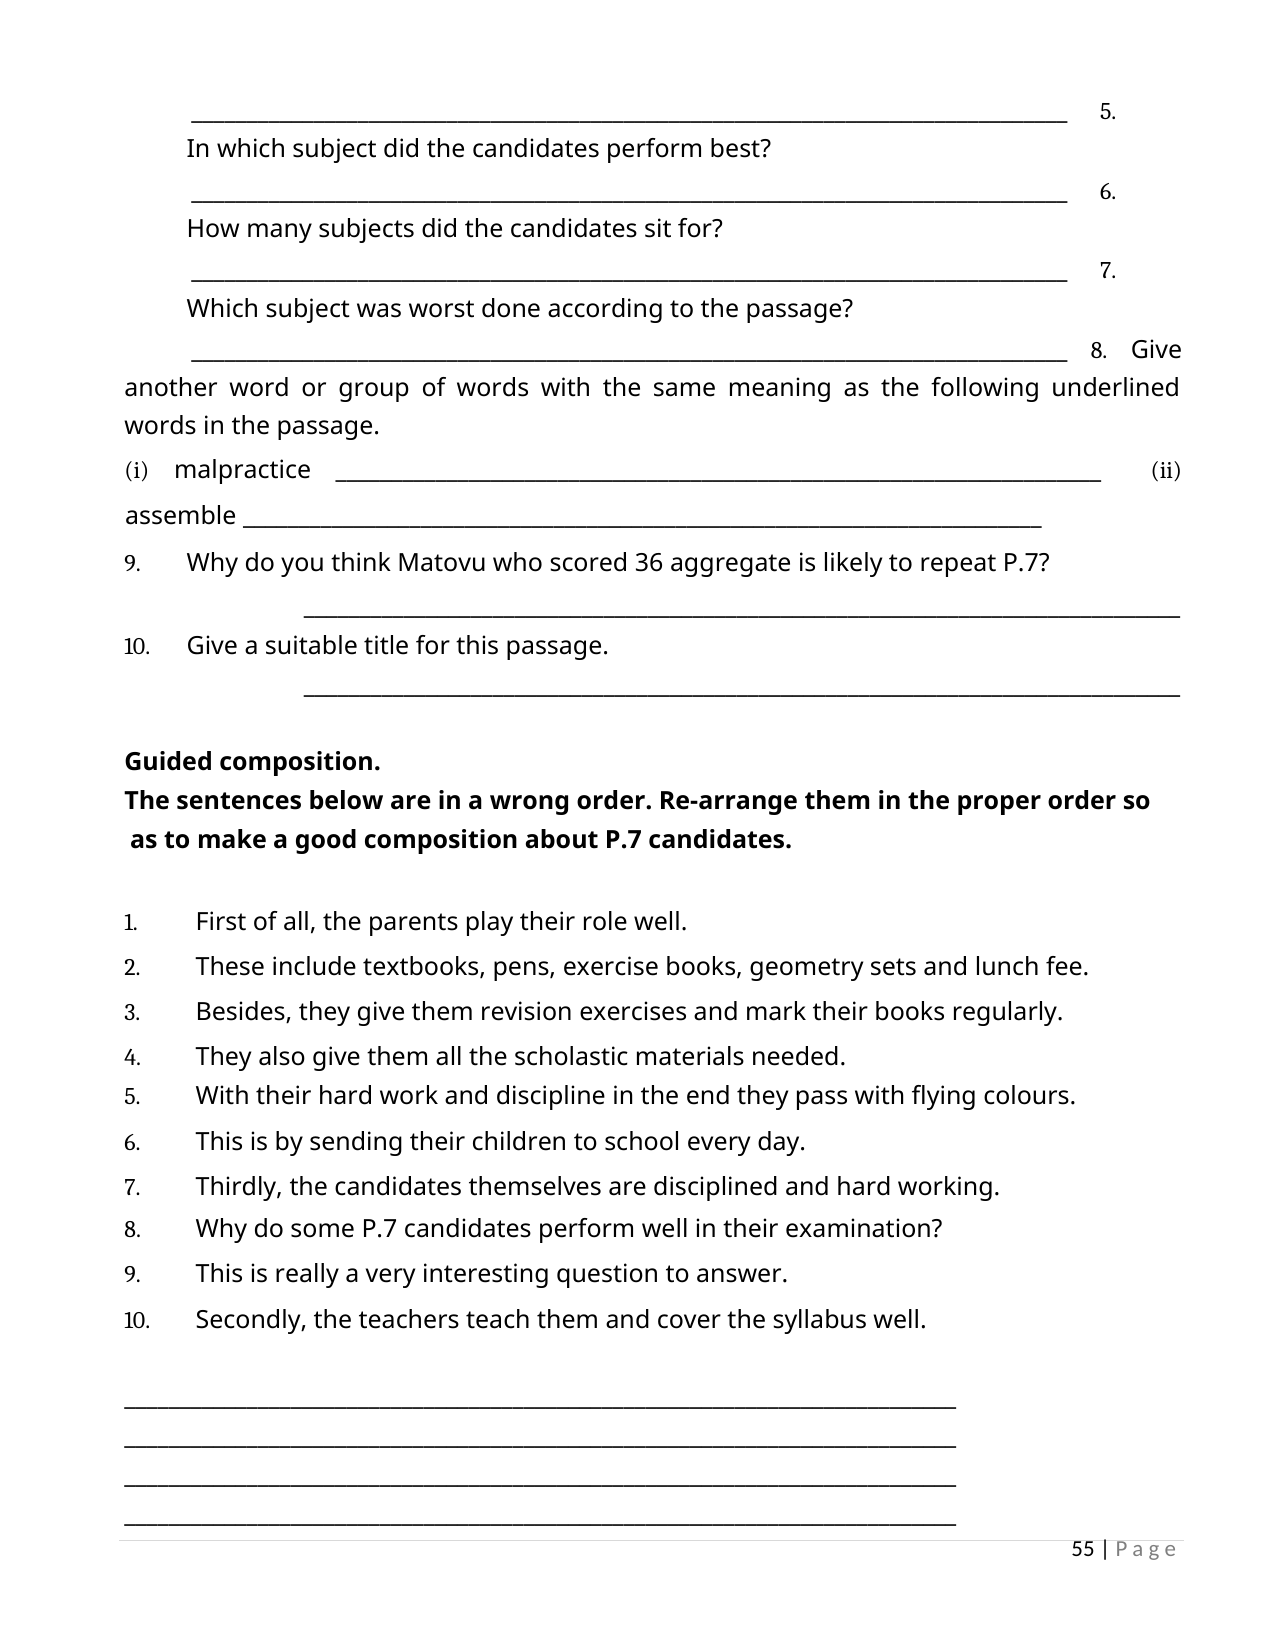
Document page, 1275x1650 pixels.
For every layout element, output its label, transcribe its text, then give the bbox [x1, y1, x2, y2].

list This is really a very interesting question to answer. [124, 1256, 1182, 1290]
list First of all, the parents play their role well. [124, 903, 1182, 937]
text (i) malpractice _____________________________________________________________________ (ii) assemble ________________________________________________________________________ [124, 452, 1182, 532]
text _______________________________________________________________________________ 8. Give another word or group of words with the same meaning as the following underlined words in the passage. [124, 332, 1182, 442]
text _______________________________________________________________________________ 6. How many subjects did the candidates sit for? [124, 173, 1182, 245]
text The sentences below are in a wrong order. Re-arrange them in the proper order so as to make a good composition about P.7 candidates. [124, 783, 1182, 855]
text _______________________________________________________________________________ 7. Which subject was worst done according to the passage? [124, 252, 1182, 324]
list Besides, they give them revision exercises and mark their books regularly. [124, 993, 1182, 1027]
text _______________________________________________________________________________ [111, 667, 1180, 701]
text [124, 1418, 1182, 1452]
list Give a suitable title for this passage. [124, 628, 1182, 662]
text ___________________________________________________________________________ [124, 1379, 1182, 1413]
text _______________________________________________________________________________ 5. In which subject did the candidates perform best? [124, 93, 1182, 165]
list These include textbooks, pens, exercise books, geometry sets and lunch fee. [124, 948, 1182, 982]
list Thirdly, the candidates themselves are disciplined and hard working. [124, 1169, 1182, 1203]
list Why do some P.7 candidates perform well in their examination? [124, 1211, 1182, 1245]
list They also give them all the scholastic materials needed. [124, 1039, 1182, 1073]
list Why do you think Matovu who scored 36 aggregate is likely to repeat P.7? [124, 545, 1182, 579]
list Secondly, the teachers teach them and cover the syllabus well. [124, 1302, 1182, 1336]
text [124, 1456, 1182, 1491]
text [124, 1495, 1182, 1529]
list This is by sending their children to school every day. [124, 1123, 1182, 1157]
list With their hard work and discipline in the end they pass with flying colours. [124, 1078, 1182, 1112]
text Guided composition. [124, 744, 1182, 778]
text _______________________________________________________________________________ [111, 587, 1180, 621]
